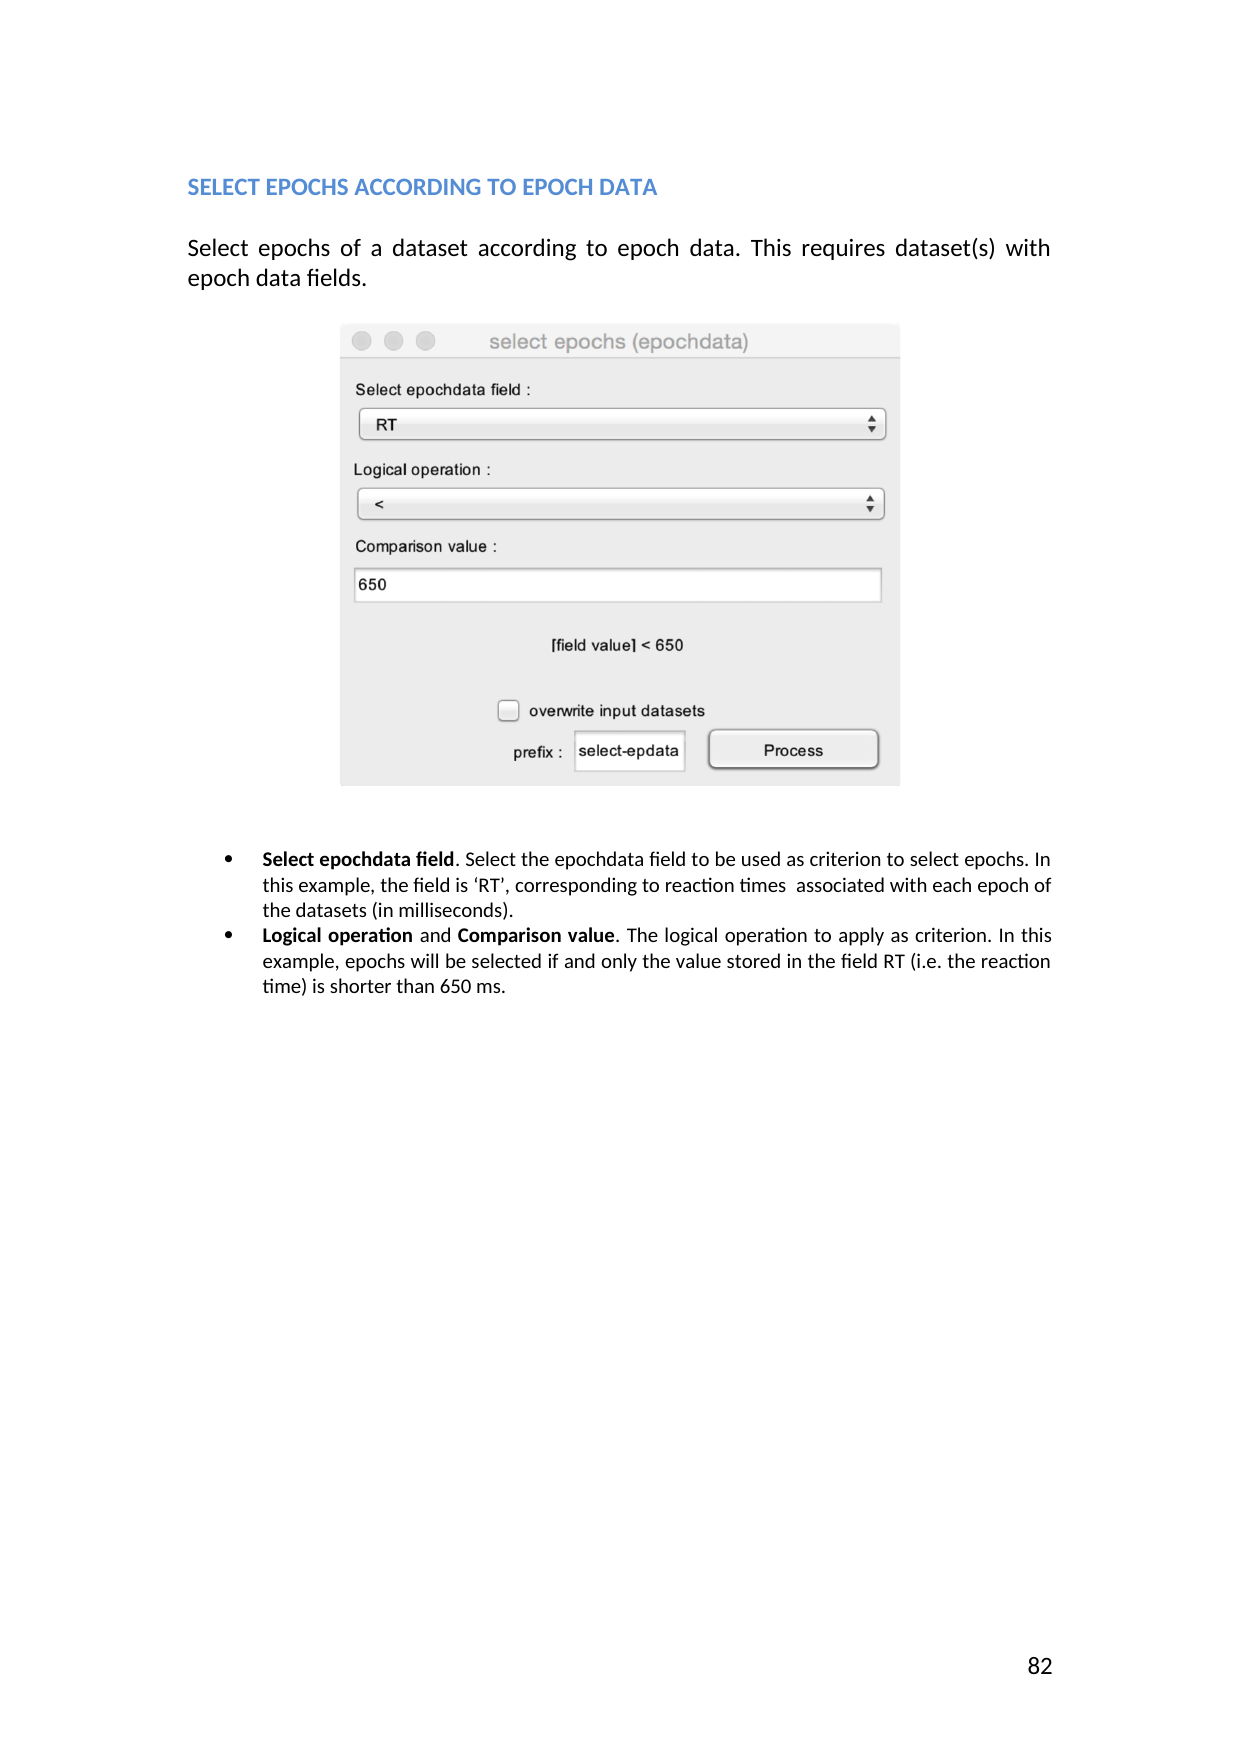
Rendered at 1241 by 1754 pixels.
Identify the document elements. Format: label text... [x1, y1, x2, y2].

text Select epochs of a dataset according to epoch data. This requires dataset(s) with epoch data fields. [187, 232, 1053, 293]
picture [339, 323, 901, 786]
list Logical operation and Comparison value. The logical operation to apply as criterion. In this example, epochs will be selected if and only the value stored in the field RT (i.e. the reaction time) is shorter than 650 ms. [225, 923, 1053, 999]
subtitle SELECT EPOCHS ACCORDING TO EPOCH DATA [187, 171, 1053, 201]
list Select epochdata field. Select the epochdata field to be used as criterion to select epochs. In this example, the field is ‘RT’, corresponding to reaction times associated with each epoch of the datasets (in milliseconds). [225, 846, 1053, 923]
